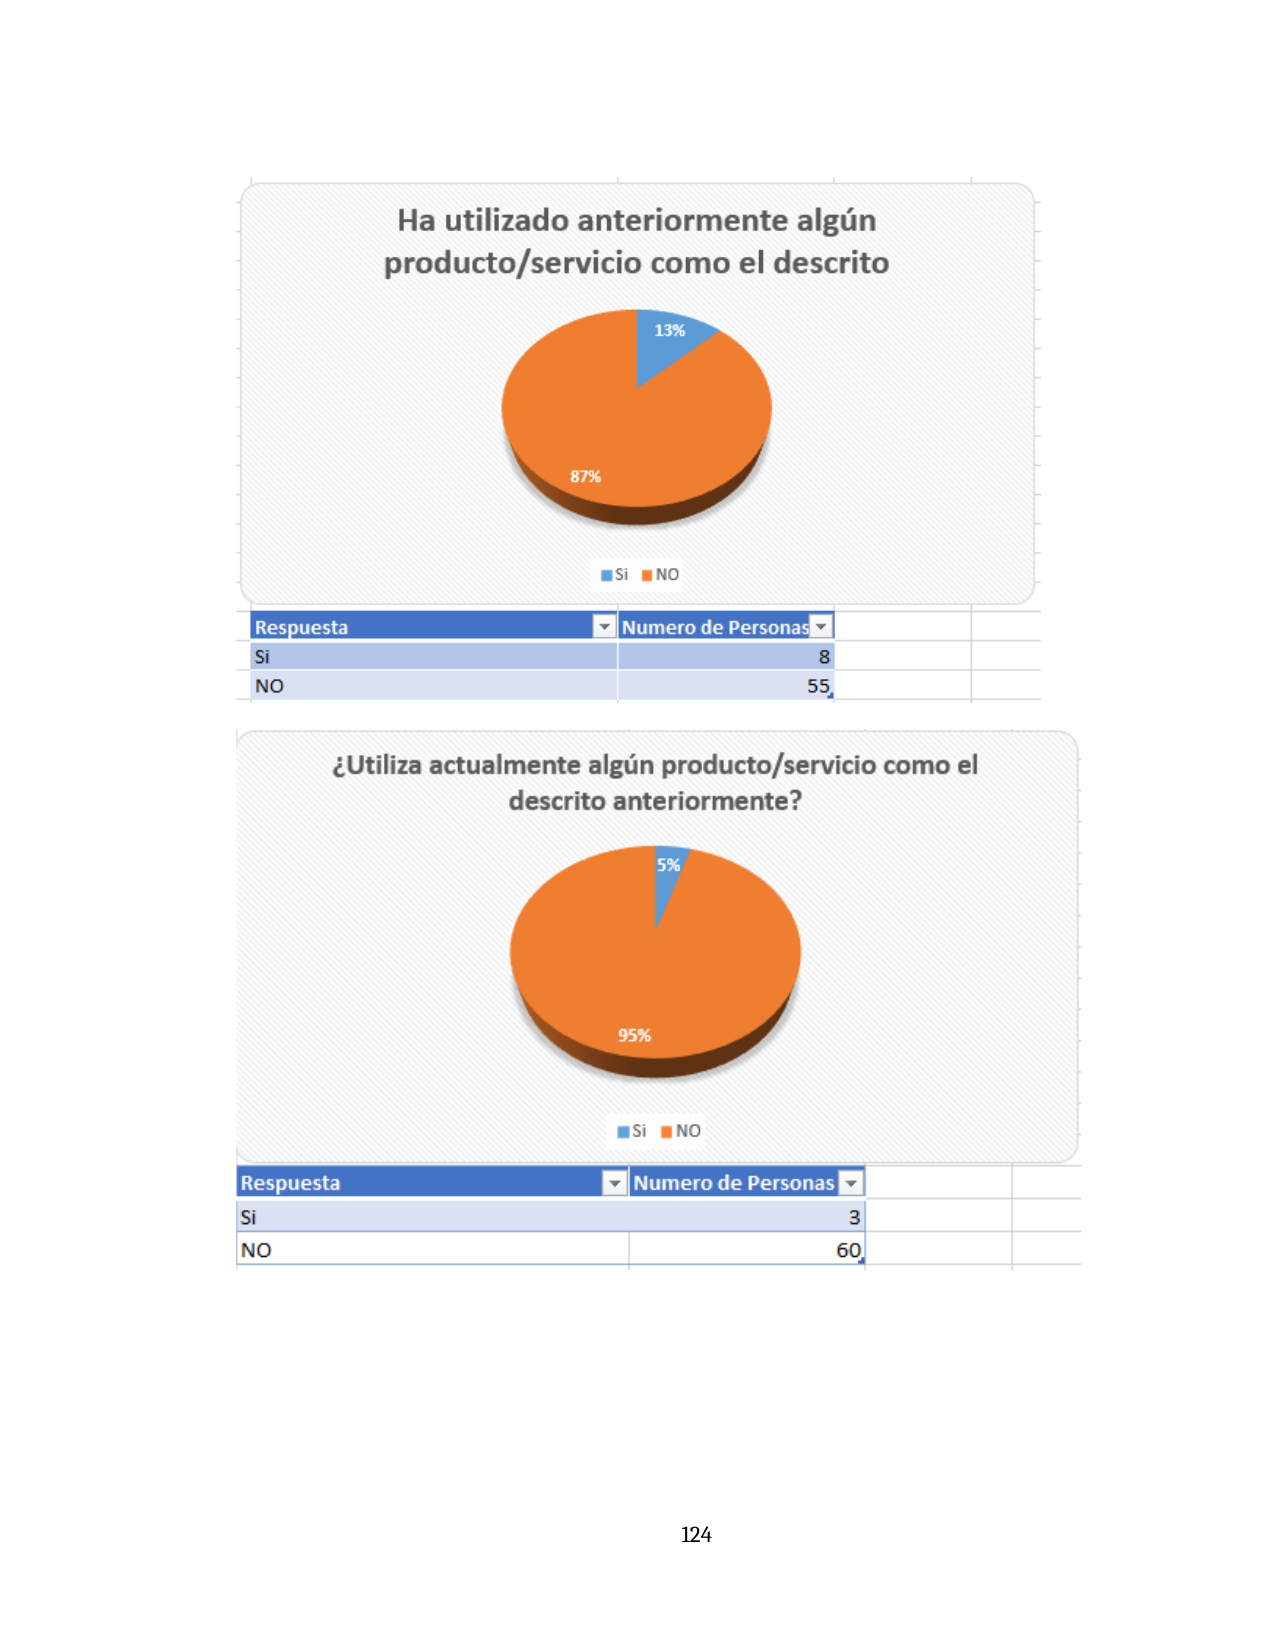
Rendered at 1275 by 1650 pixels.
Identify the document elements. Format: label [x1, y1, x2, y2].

picture [236, 177, 1041, 703]
picture [236, 729, 1082, 1270]
